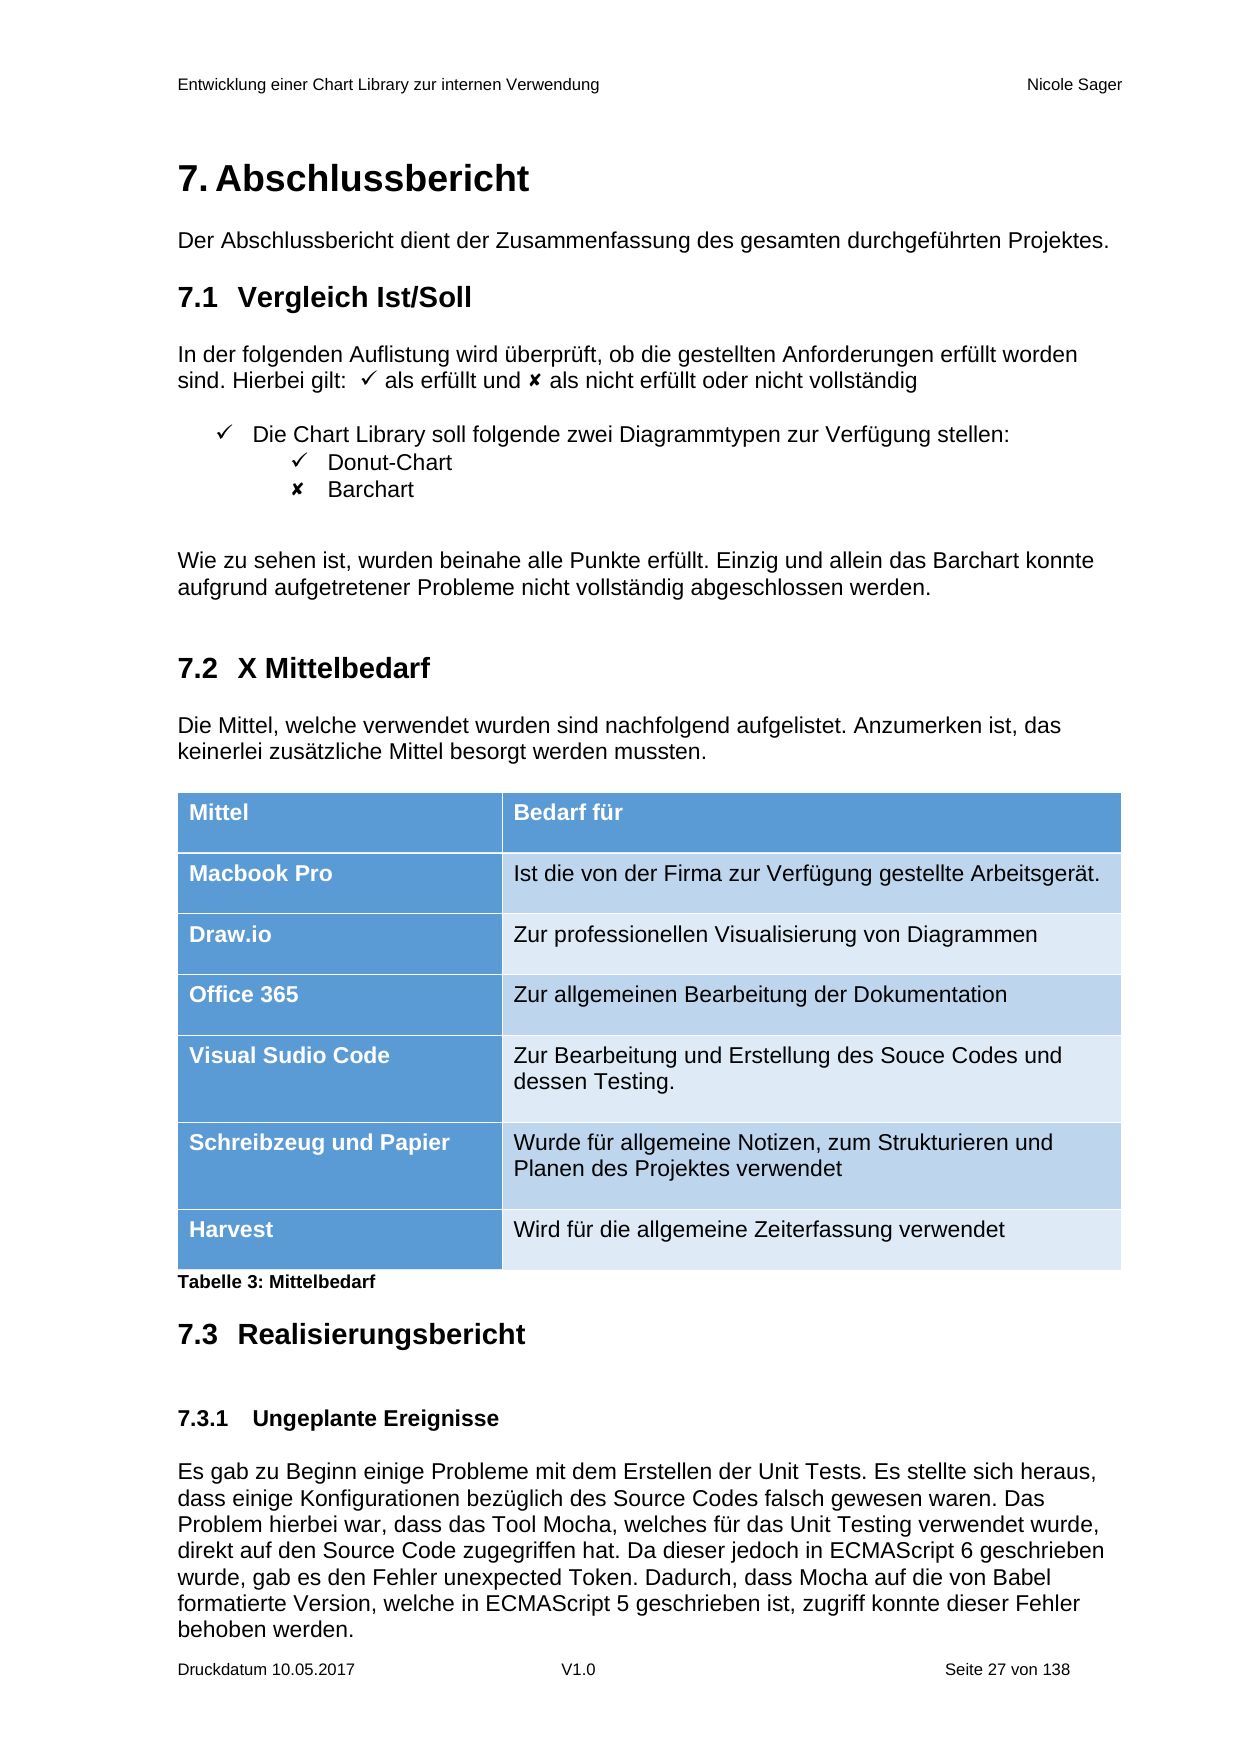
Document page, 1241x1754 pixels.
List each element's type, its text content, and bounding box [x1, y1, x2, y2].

text Es gab zu Beginn einige Probleme mit dem Erstellen der Unit Tests. Es stellte sich heraus, dass einige Konfigurationen bezüglich des Source Codes falsch gewesen waren. Das Problem hierbei war, dass das Tool Mocha, welches für das Unit Testing verwendet wurde, direkt auf den Source Code zugegriffen hat. Da dieser jedoch in ECMAScript 6 geschrieben wurde, gab es den Fehler unexpected Token. Dadurch, dass Mocha auf die von Babel formatierte Version, welche in ECMAScript 5 geschrieben ist, zugriff konnte dieser Fehler behoben werden. [177, 1458, 1122, 1643]
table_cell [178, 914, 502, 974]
list Die Chart Library soll folgende zwei Diagrammtypen zur Verfügung stellen: [215, 421, 1122, 447]
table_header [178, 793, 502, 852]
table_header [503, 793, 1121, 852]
text Die Mittel, welche verwendet wurden sind nachfolgend aufgelistet. Anzumerken ist, das keinerlei zusätzliche Mittel besorgt werden mussten. [177, 712, 1122, 765]
subtitle Realisierungsbericht [177, 1317, 1122, 1351]
text Der Abschlussbericht dient der Zusammenfassung des gesamten durchgeführten Projektes. [177, 227, 1122, 253]
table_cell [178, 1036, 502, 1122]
list Donut-Chart [290, 448, 1122, 475]
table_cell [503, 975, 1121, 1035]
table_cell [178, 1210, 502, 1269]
subtitle Vergleich Ist/Soll [177, 280, 1122, 314]
text In der folgenden Auflistung wird überprüft, ob die gestellten Anforderungen erfüllt worden sind. Hierbei gilt: als erfüllt und als nicht erfüllt oder nicht vollständig [177, 341, 1122, 393]
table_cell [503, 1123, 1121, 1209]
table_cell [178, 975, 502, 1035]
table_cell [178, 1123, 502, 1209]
text Tabelle 4: Mittelbedarf [177, 1271, 1122, 1292]
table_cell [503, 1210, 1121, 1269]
list Barchart [290, 476, 1122, 503]
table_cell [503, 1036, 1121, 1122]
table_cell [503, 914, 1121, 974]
subtitle Ungeplante Ereignisse [177, 1405, 1122, 1431]
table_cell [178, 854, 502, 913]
subtitle X Mittelbedarf [177, 651, 1122, 685]
subtitle Abschlussbericht [177, 156, 1122, 199]
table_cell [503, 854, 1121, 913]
text Wie zu sehen ist, wurden beinahe alle Punkte erfüllt. Einzig und allein das Barchart konnte aufgrund aufgetretener Probleme nicht vollständig abgeschlossen werden. [177, 547, 1122, 600]
